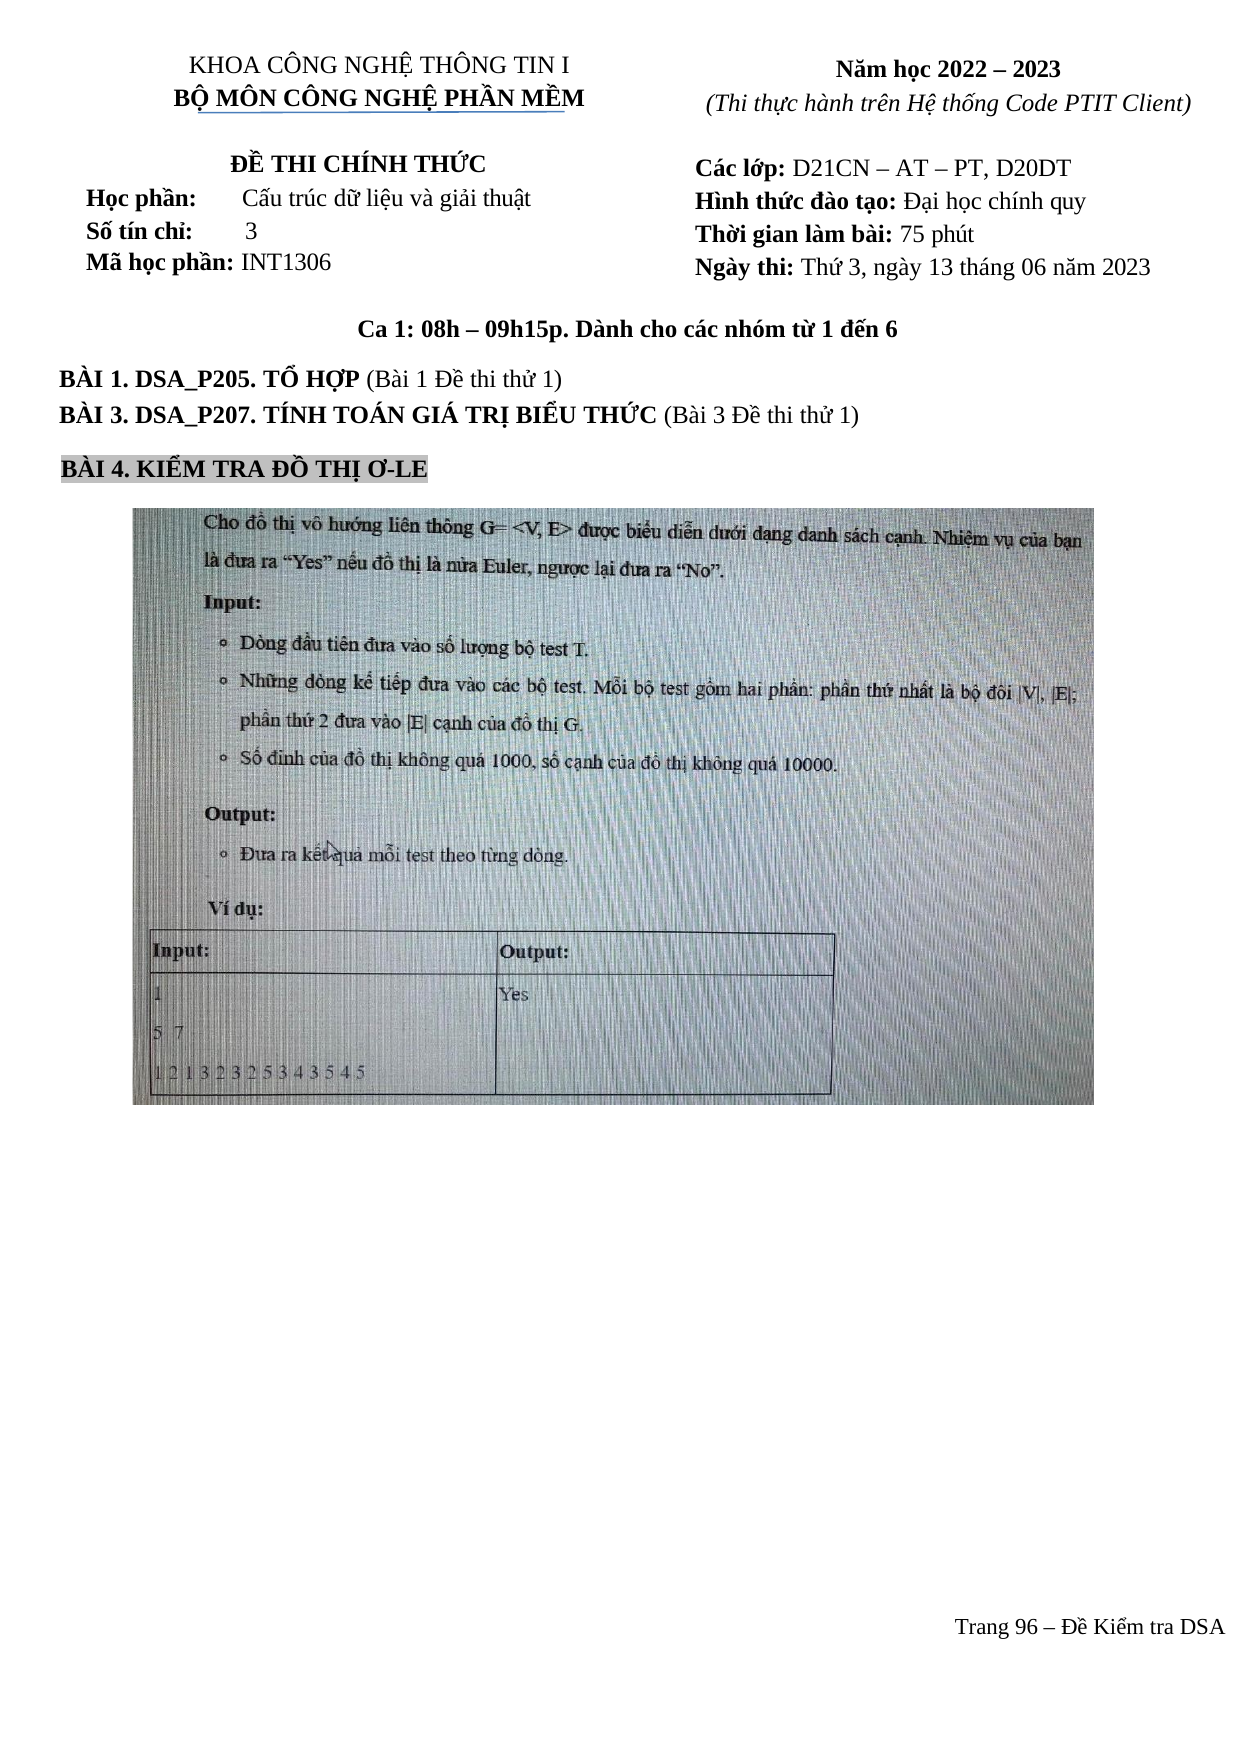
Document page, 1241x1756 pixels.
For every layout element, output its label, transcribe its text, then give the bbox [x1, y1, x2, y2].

picture [132, 508, 1094, 1105]
text BÀI 4. KIỂM TRA ĐỒ THỊ Ơ-LE [61, 454, 1226, 483]
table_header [681, 50, 1216, 281]
text BÀI 3. DSA_P207. TÍNH TOÁN GIÁ TRỊ BIỂU THỨC (Bài 3 Đề thi thử 1) [59, 400, 1226, 429]
text BÀI 1. DSA_P205. TỔ HỢP (Bài 1 Đề thi thử 1) [59, 364, 1226, 393]
text Ca 1: 08h – 09h15p. Dành cho các nhóm từ 1 đến 6 [29, 314, 1226, 343]
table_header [75, 50, 681, 281]
